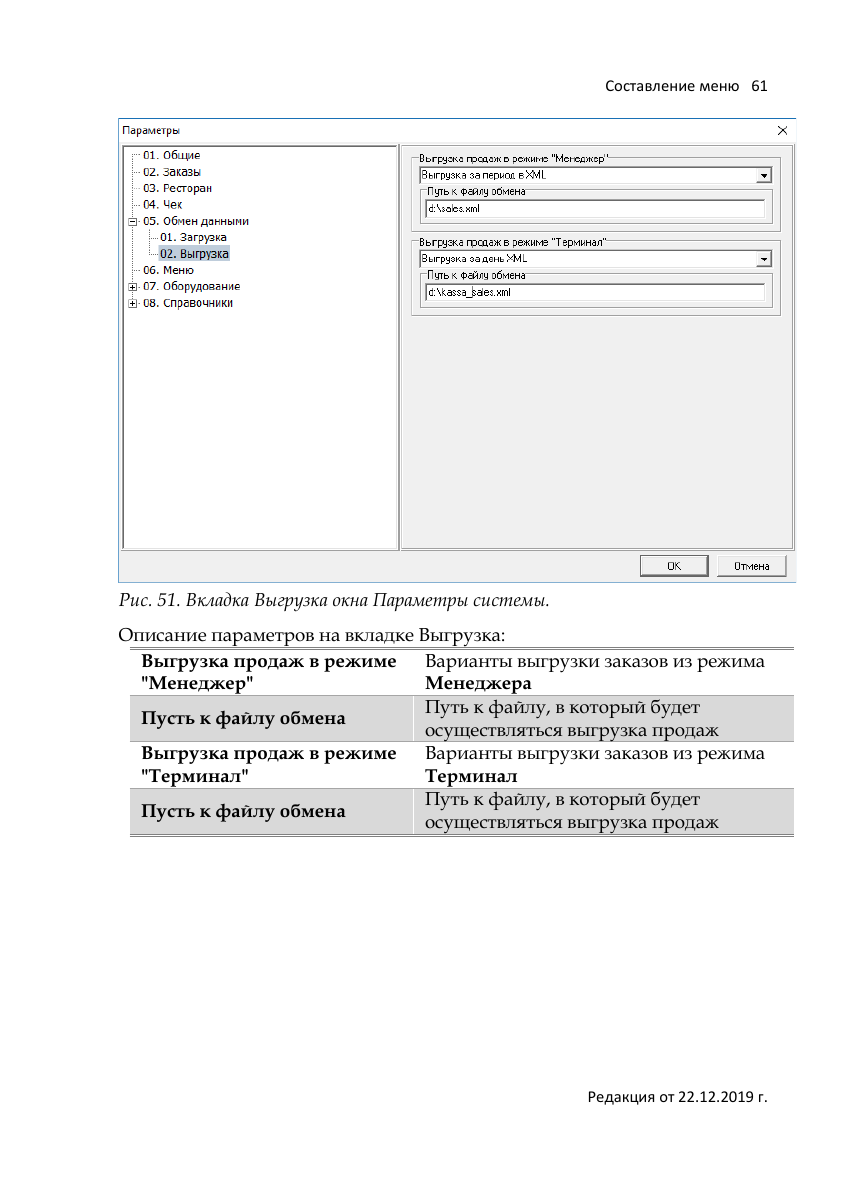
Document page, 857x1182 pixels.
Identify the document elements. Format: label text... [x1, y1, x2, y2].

table_cell Пусть к файлу обмена [130, 789, 413, 834]
table_cell Путь к файлу, в который будет осуществляться выгрузка продаж [414, 789, 794, 834]
table_cell Варианты выгрузки заказов из режима Терминал [414, 742, 794, 787]
text Рис. 51. Вкладка Выгрузка окна Параметры системы. [89, 589, 768, 612]
picture [118, 118, 797, 583]
table_header Варианты выгрузки заказов из режима Менеджера [414, 650, 794, 695]
text Описание параметров на вкладке Выгрузка: [89, 624, 768, 647]
table_header Выгрузка продаж в режиме "Менеджер" [130, 650, 413, 695]
table_cell Пусть к файлу обмена [130, 696, 413, 741]
table_cell Выгрузка продаж в режиме "Терминал" [130, 742, 413, 787]
table_cell Путь к файлу, в который будет осуществляться выгрузка продаж [414, 696, 794, 741]
